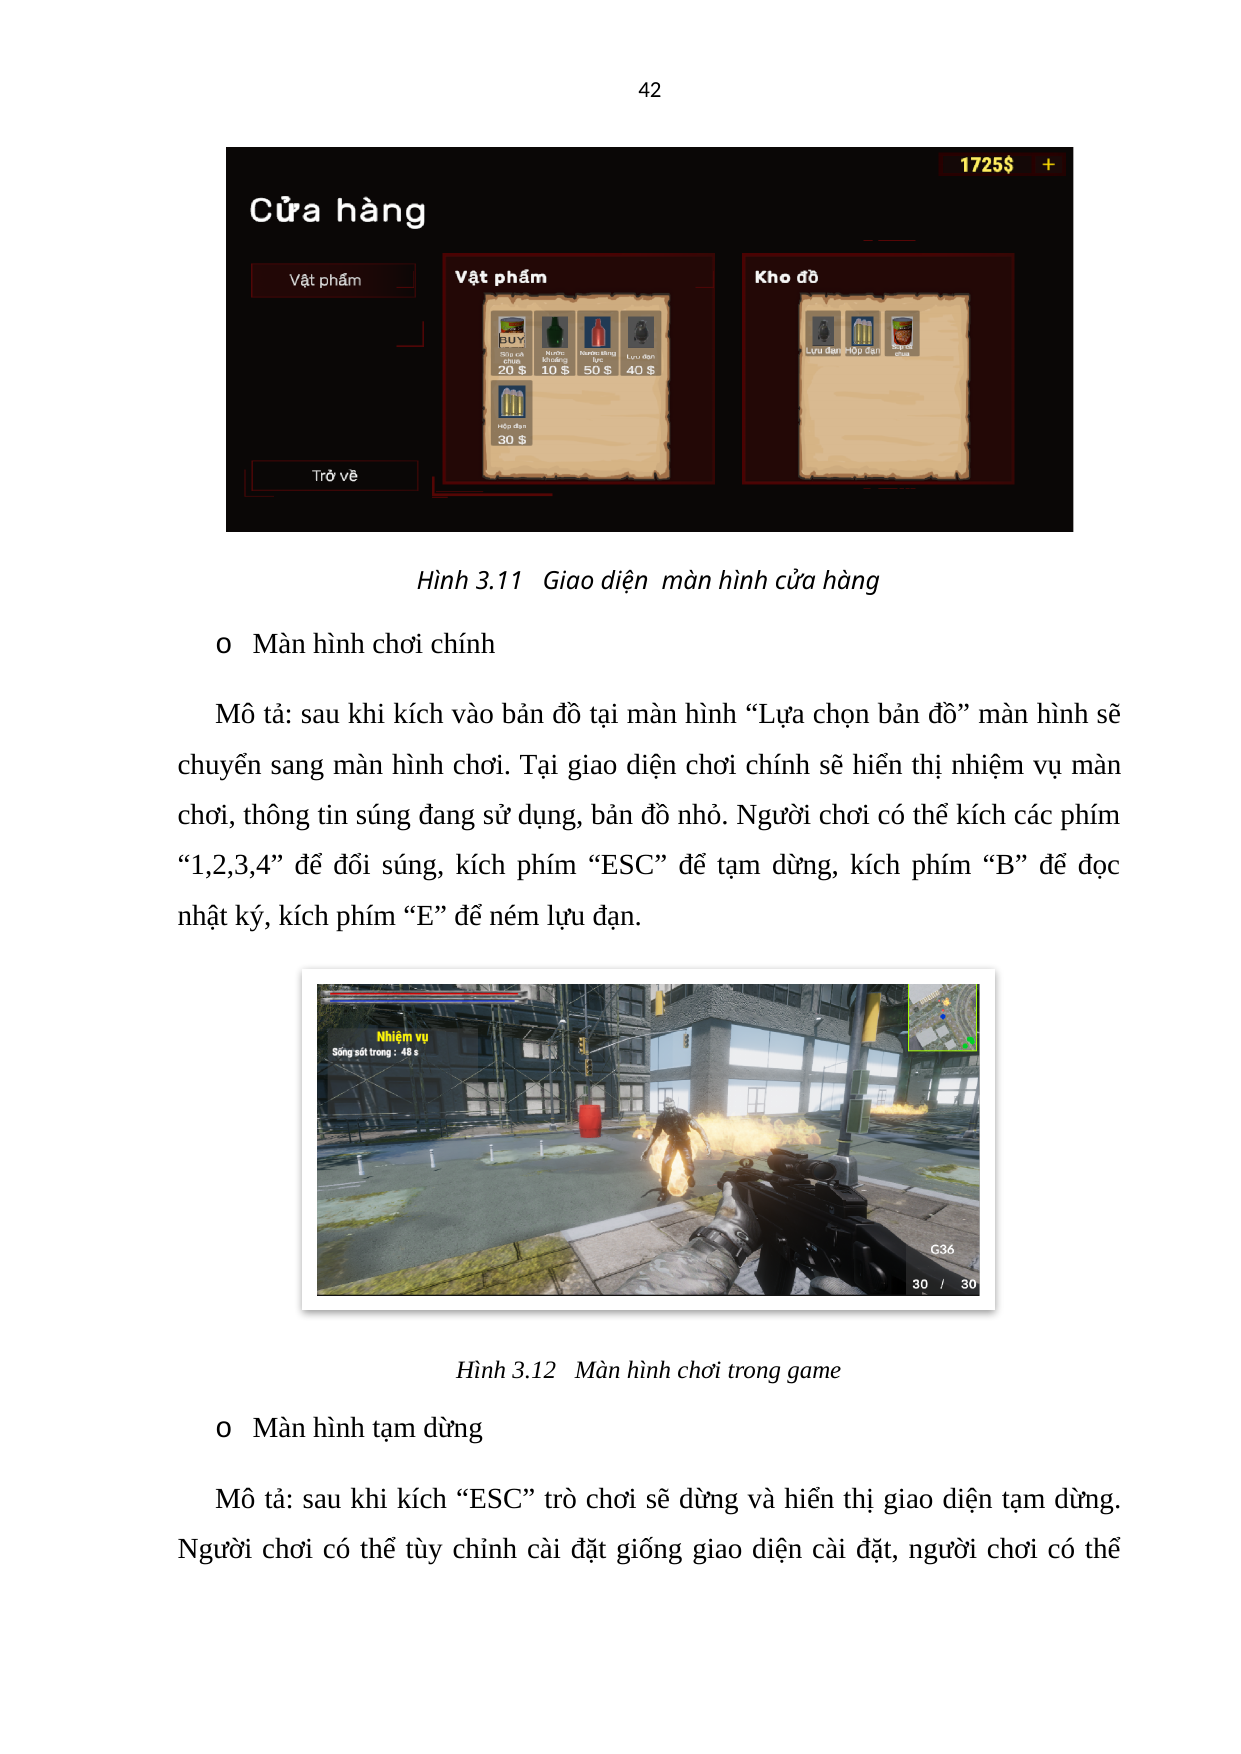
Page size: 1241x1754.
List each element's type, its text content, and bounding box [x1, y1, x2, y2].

picture [317, 984, 980, 1296]
list Màn hình tạm dừng [215, 1411, 1122, 1447]
text Hình 3.12 Màn hình chơi trong game [177, 1355, 1122, 1384]
text Mô tả: sau khi kích vào bản đồ tại màn hình “Lựa chọn bản đồ” màn hình sẽ chuyển sang màn hình chơi. Tại giao diện chơi chính sẽ hiển thị nhiệm vụ màn chơi, thông tin súng đang sử dụng, bản đồ nhỏ. Người chơi có thể kích các phím “1,2,3,4” để đổi súng, kích phím “ESC” để tạm dừng, kích phím “B” để đọc nhật ký, kích phím “E” để ném lựu đạn. [177, 697, 1122, 931]
picture [226, 147, 1074, 532]
text Hình 3.11 Giao diện màn hình cửa hàng [177, 562, 1122, 596]
list Màn hình chơi chính [215, 626, 1122, 662]
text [177, 1481, 1122, 1565]
